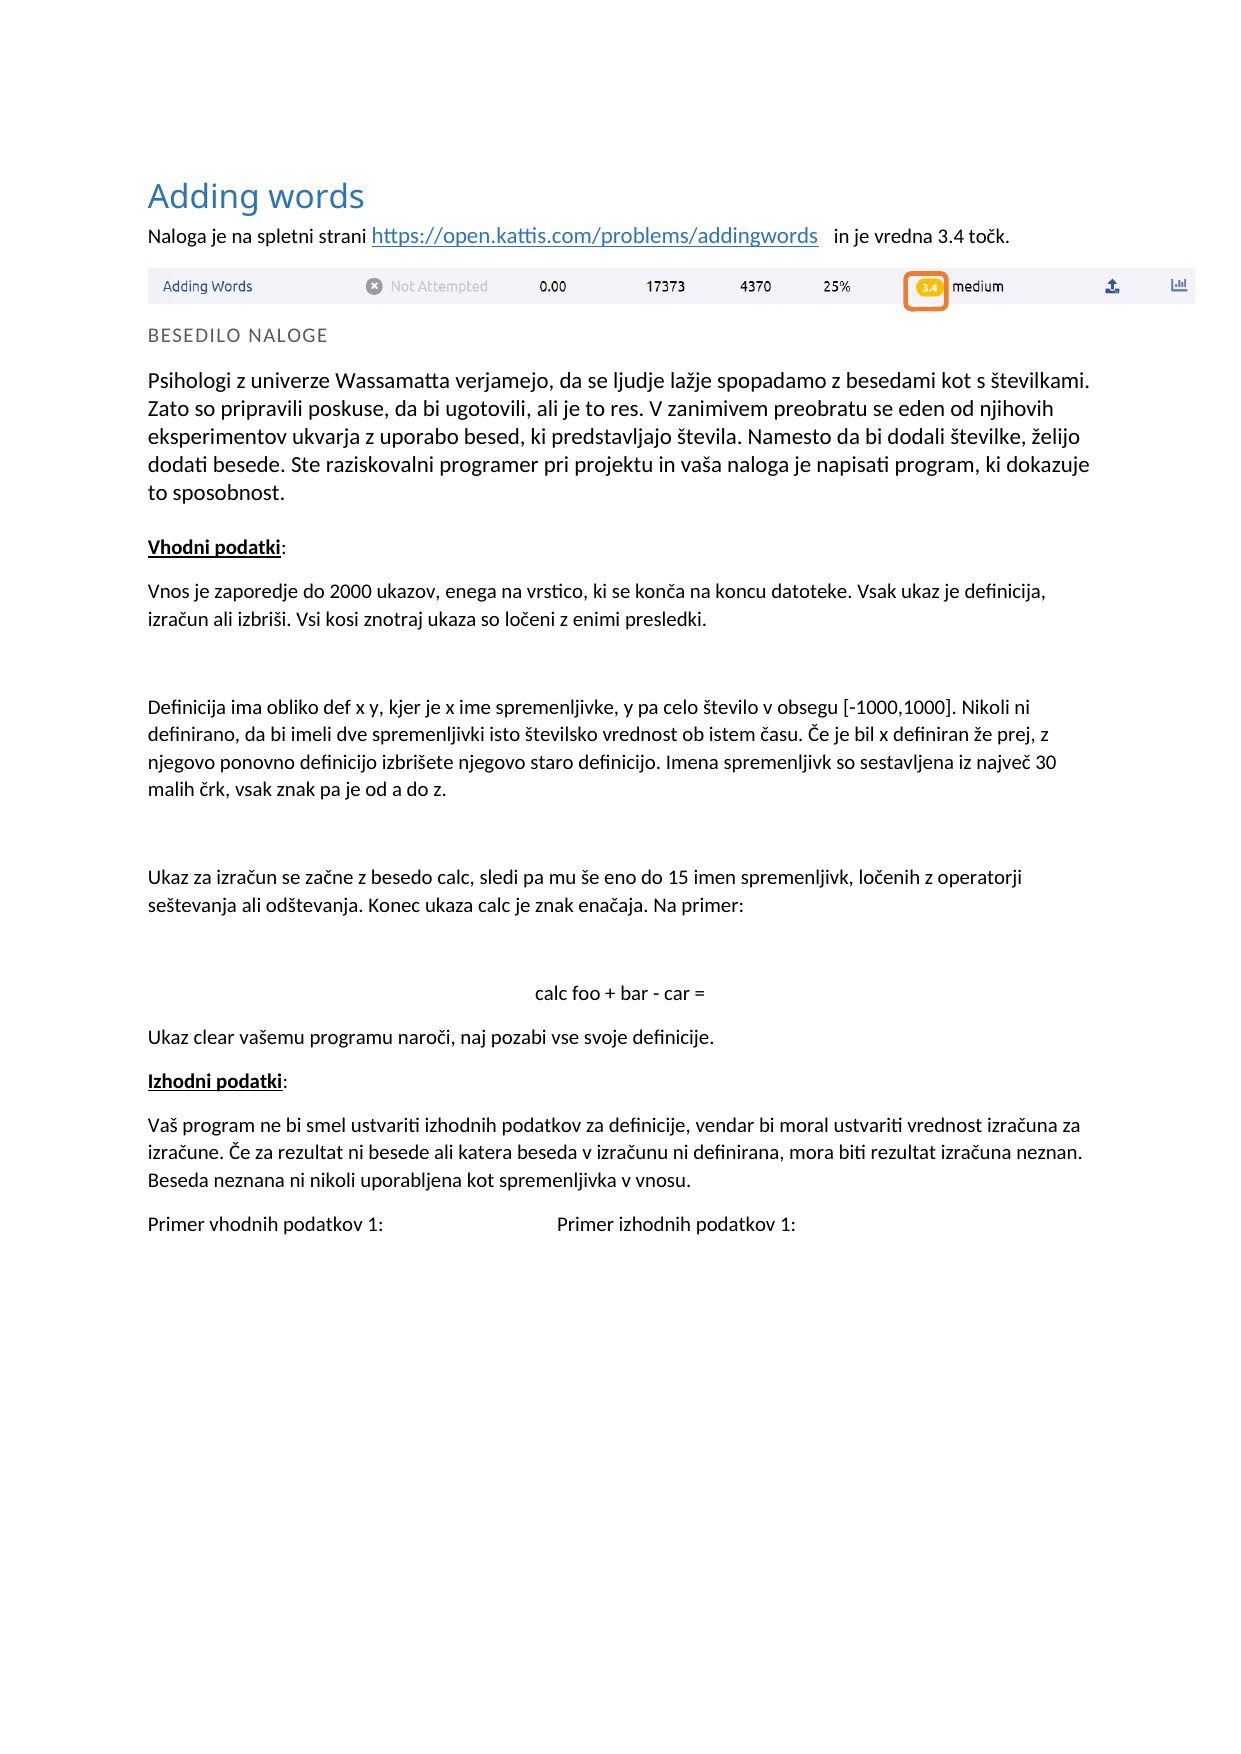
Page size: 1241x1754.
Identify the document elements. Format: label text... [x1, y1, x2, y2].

text Vhodni podatki: [148, 534, 1093, 560]
picture [147, 268, 1199, 304]
text Izhodni podatki: [148, 1068, 1093, 1093]
text BESEDILO NALOGE [148, 322, 1093, 348]
text Psihologi z univerze Wassamatta verjamejo, da se ljudje lažje spopadamo z besedami kot s številkami. Zato so pripravili poskuse, da bi ugotovili, ali je to res. V zanimivem preobratu se eden od njihovih eksperimentov ukvarja z uporabo besed, ki predstavljajo števila. Namesto da bi dodali številke, želijo dodati besede. Ste raziskovalni programer pri projektu in vaša naloga je napisati program, ki dokazuje to sposobnost. [148, 366, 1093, 506]
subtitle Adding words [148, 173, 1093, 218]
text calc foo + bar - car = [148, 980, 1093, 1005]
text Definicija ima obliko def x y, kjer je x ime spremenljivke, y pa celo število v obsegu [-1000,1000]. Nikoli ni definirano, da bi imeli dve spremenljivki isto številsko vrednost ob istem času. Če je bil x definiran že prej, z njegovo ponovno definicijo izbrišete njegovo staro definicijo. Imena spremenljivk so sestavljena iz največ 30 malih črk, vsak znak pa je od a do z. [148, 694, 1093, 802]
text Vaš program ne bi smel ustvariti izhodnih podatkov za definicije, vendar bi moral ustvariti vrednost izračuna za izračune. Če za rezultat ni besede ali katera beseda v izračunu ni definirana, mora biti rezultat izračuna neznan. Beseda neznana ni nikoli uporabljena kot spremenljivka v vnosu. [148, 1112, 1093, 1192]
picture [908, 276, 944, 304]
text Vnos je zaporedje do 2000 ukazov, enega na vrstico, ki se konča na koncu datoteke. Vsak ukaz je definicija, izračun ali izbriši. Vsi kosi znotraj ukaza so ločeni z enimi presledki. [148, 578, 1093, 631]
text Ukaz za izračun se začne z besedo calc, sledi pa mu še eno do 15 imen spremenljivk, ločenih z operatorji seštevanja ali odštevanja. Konec ukaza calc je znak enačaja. Na primer: [148, 864, 1093, 917]
text Primer vhodnih podatkov 1: Primer izhodnih podatkov 1: [148, 1211, 1093, 1236]
text Ukaz clear vašemu programu naroči, naj pozabi vse svoje definicije. [148, 1024, 1093, 1049]
text Naloga je na spletni strani https://open.kattis.com/problems/addingwords in je vredna 3.4 točk. [148, 222, 1093, 249]
